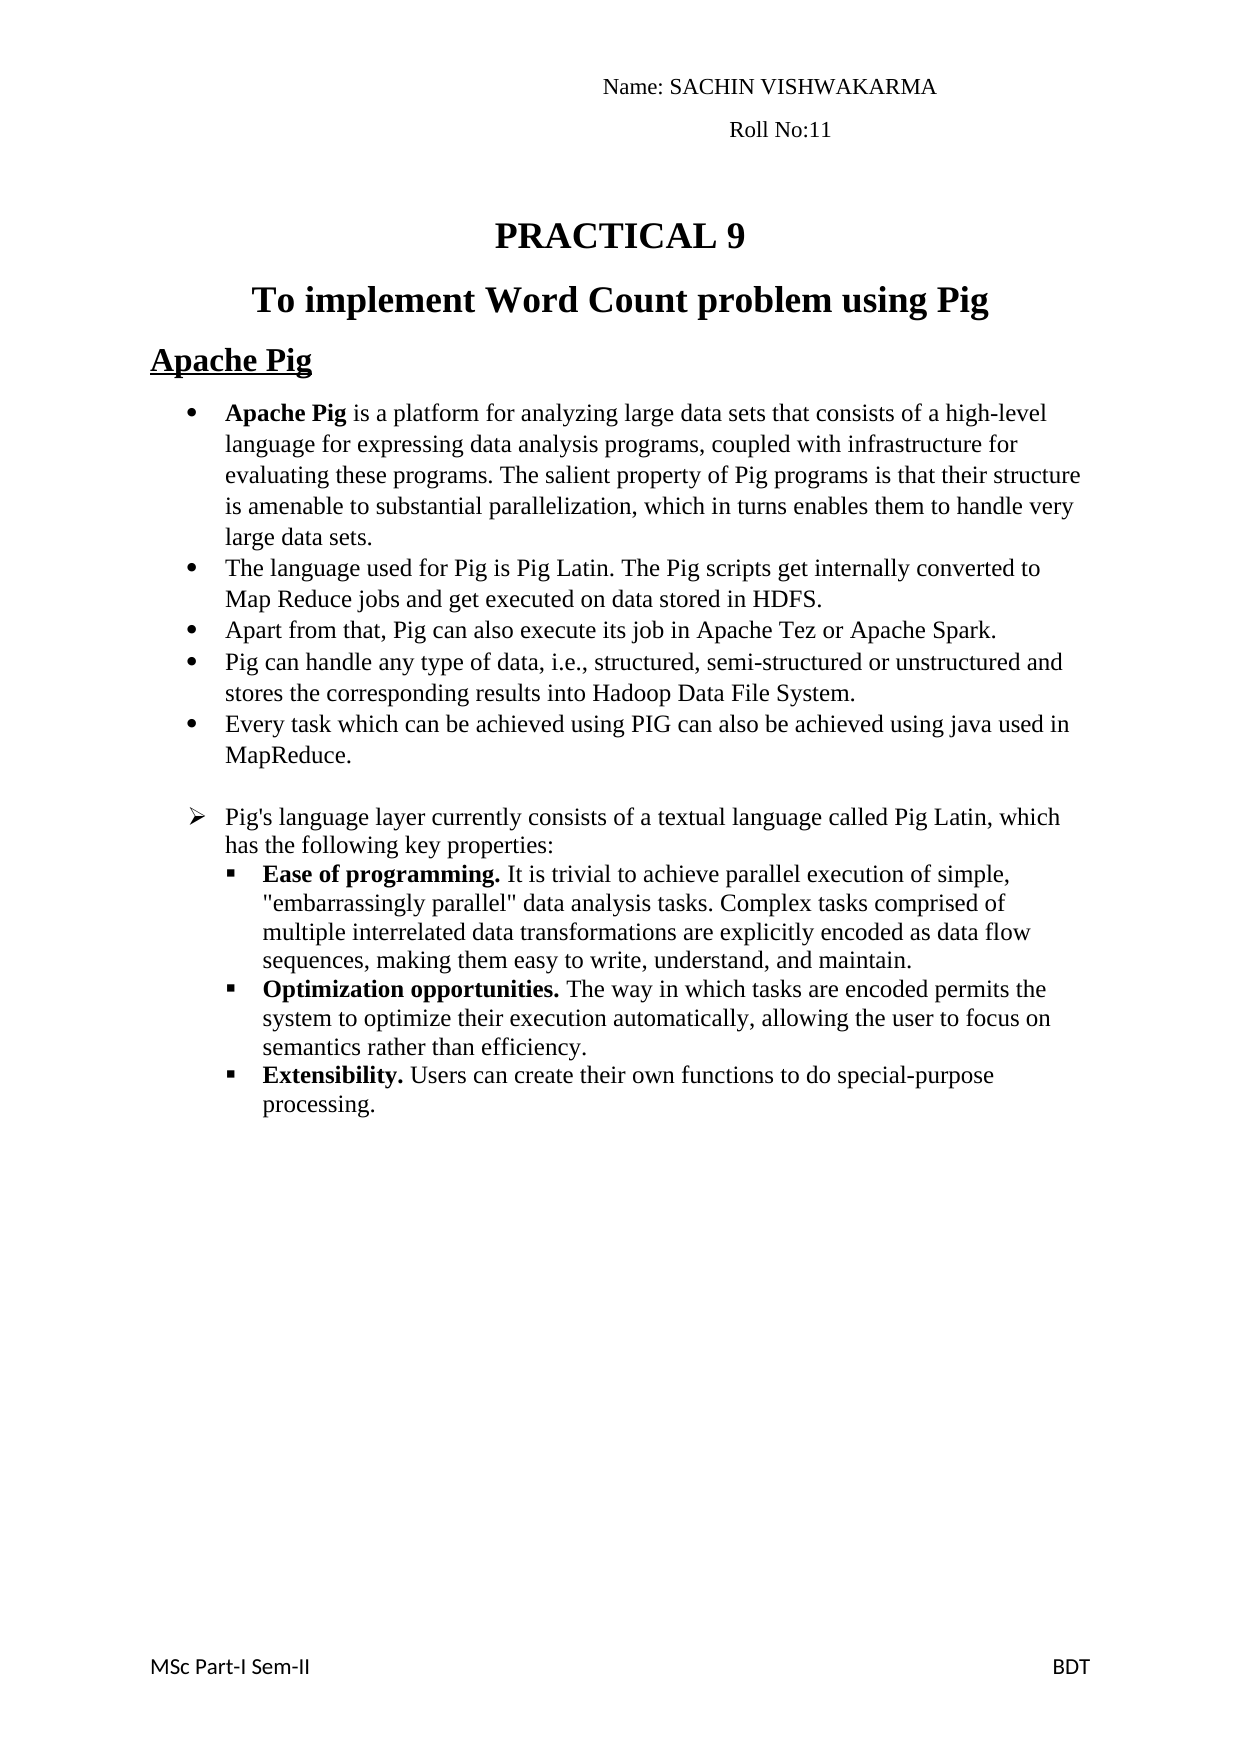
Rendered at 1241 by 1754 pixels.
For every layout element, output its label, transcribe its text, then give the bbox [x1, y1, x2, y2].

list The language used for Pig is Pig Latin. The Pig scripts get internally converted to Map Reduce jobs and get executed on data stored in HDFS. [187, 553, 1090, 613]
list Pig's language layer currently consists of a textual language called Pig Latin, which has the following key properties: [187, 802, 1090, 859]
list Optimization opportunities. The way in which tasks are encoded permits the system to optimize their execution automatically, allowing the user to focus on semantics rather than efficiency. [225, 974, 1090, 1061]
text To implement Word Count problem using Pig [150, 277, 1090, 320]
list Pig can handle any type of data, i.e., structured, semi-structured or unstructured and stores the corresponding results into Hadoop Data File System. [187, 647, 1090, 706]
list Every task which can be achieved using PIG can also be achieved using java used in MapReduce. [187, 709, 1090, 768]
list Apache Pig is a platform for analyzing large data sets that consists of a high-level language for expressing data analysis programs, coupled with infrastructure for evaluating these programs. The salient property of Pig programs is that their structure is amenable to substantial parallelization, which in turns enables them to handle very large data sets. [187, 398, 1090, 551]
text Apache Pig [150, 340, 1090, 378]
list Extensibility. Users can create their own functions to do special-purpose processing. [225, 1061, 1090, 1118]
text PRACTICAL 9 [150, 214, 1090, 257]
list Apart from that, Pig can also execute its job in Apache Tez or Apache Spark. [187, 616, 1090, 644]
list Ease of programming. It is trivial to achieve parallel execution of simple, "embarrassingly parallel" data analysis tasks. Complex tasks comprised of multiple interrelated data transformations are explicitly encoded as data flow sequences, making them easy to write, understand, and maintain. [225, 859, 1090, 974]
